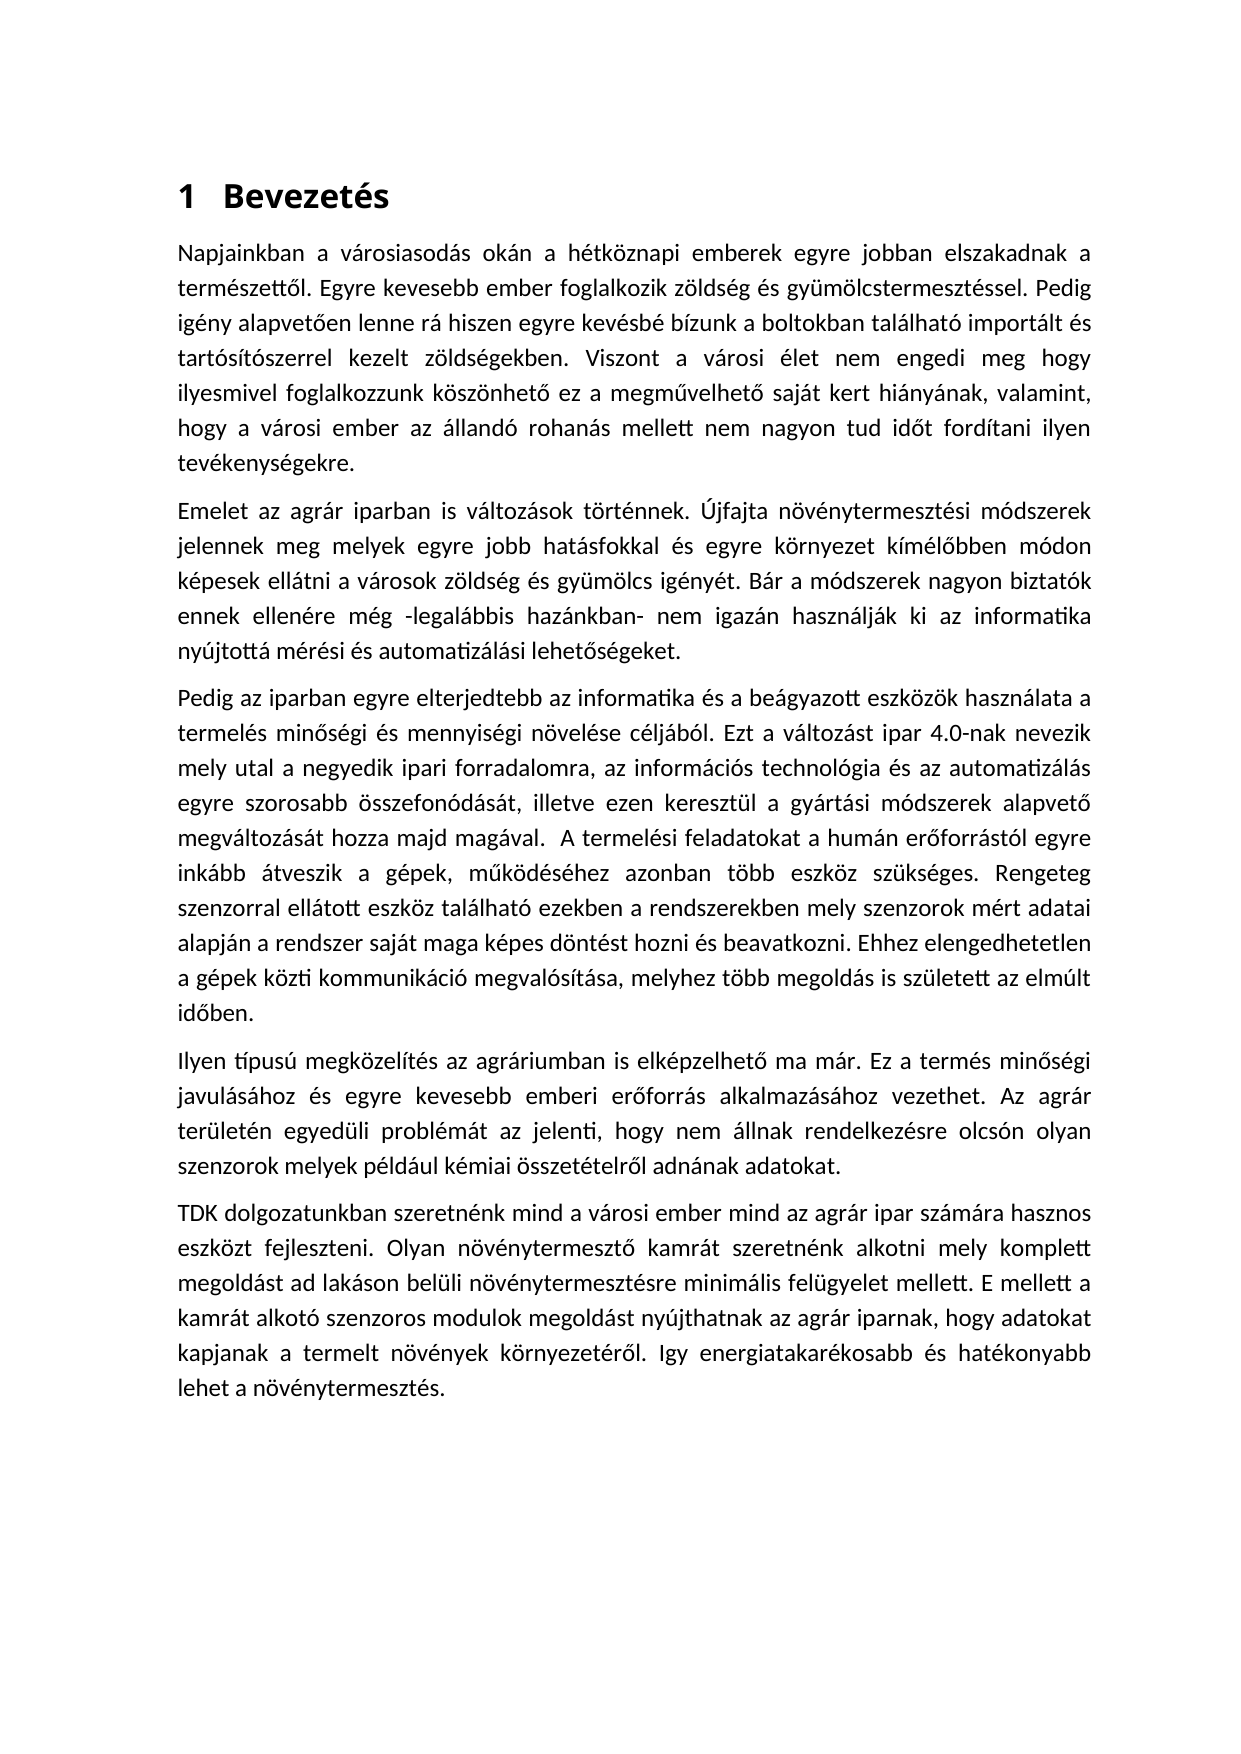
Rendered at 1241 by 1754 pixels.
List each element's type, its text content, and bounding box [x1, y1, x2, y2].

text Pedig az iparban egyre elterjedtebb az informatika és a beágyazott eszközök használata a termelés minőségi és mennyiségi növelése céljából. Ezt a változást ipar 4.0-nak nevezik mely utal a negyedik ipari forradalomra, az információs technológia és az automatizálás egyre szorosabb összefonódását, illetve ezen keresztül a gyártási módszerek alapvető megváltozását hozza majd magával. A termelési feladatokat a humán erőforrástól egyre inkább átveszik a gépek, működéséhez azonban több eszköz szükséges. Rengeteg szenzorral ellátott eszköz található ezekben a rendszerekben mely szenzorok mért adatai alapján a rendszer saját maga képes döntést hozni és beavatkozni. Ehhez elengedhetetlen a gépek közti kommunikáció megvalósítása, melyhez több megoldás is született az elmúlt időben. [177, 682, 1092, 1028]
text Ilyen típusú megközelítés az agráriumban is elképzelhető ma már. Ez a termés minőségi javulásához és egyre kevesebb emberi erőforrás alkalmazásához vezethet. Az agrár területén egyedüli problémát az jelenti, hogy nem állnak rendelkezésre olcsón olyan szenzorok melyek például kémiai összetételről adnának adatokat. [177, 1045, 1092, 1180]
subtitle Bevezetés [177, 173, 1092, 218]
text TDK dolgozatunkban szeretnénk mind a városi ember mind az agrár ipar számára hasznos eszközt fejleszteni. Olyan növénytermesztő kamrát szeretnénk alkotni mely komplett megoldást ad lakáson belüli növénytermesztésre minimális felügyelet mellett. E mellett a kamrát alkotó szenzoros modulok megoldást nyújthatnak az agrár iparnak, hogy adatokat kapjanak a termelt növények környezetéről. Igy energiatakarékosabb és hatékonyabb lehet a növénytermesztés. [177, 1197, 1092, 1403]
text Napjainkban a városiasodás okán a hétköznapi emberek egyre jobban elszakadnak a természettől. Egyre kevesebb ember foglalkozik zöldség és gyümölcstermesztéssel. Pedig igény alapvetően lenne rá hiszen egyre kevésbé bízunk a boltokban található importált és tartósítószerrel kezelt zöldségekben. Viszont a városi élet nem engedi meg hogy ilyesmivel foglalkozzunk köszönhető ez a megművelhető saját kert hiányának, valamint, hogy a városi ember az állandó rohanás mellett nem nagyon tud időt fordítani ilyen tevékenységekre. [177, 237, 1092, 478]
text Emelet az agrár iparban is változások történnek. Újfajta növénytermesztési módszerek jelennek meg melyek egyre jobb hatásfokkal és egyre környezet kímélőbben módon képesek ellátni a városok zöldség és gyümölcs igényét. Bár a módszerek nagyon biztatók ennek ellenére még -legalábbis hazánkban- nem igazán használják ki az informatika nyújtottá mérési és automatizálási lehetőségeket. [177, 495, 1092, 665]
